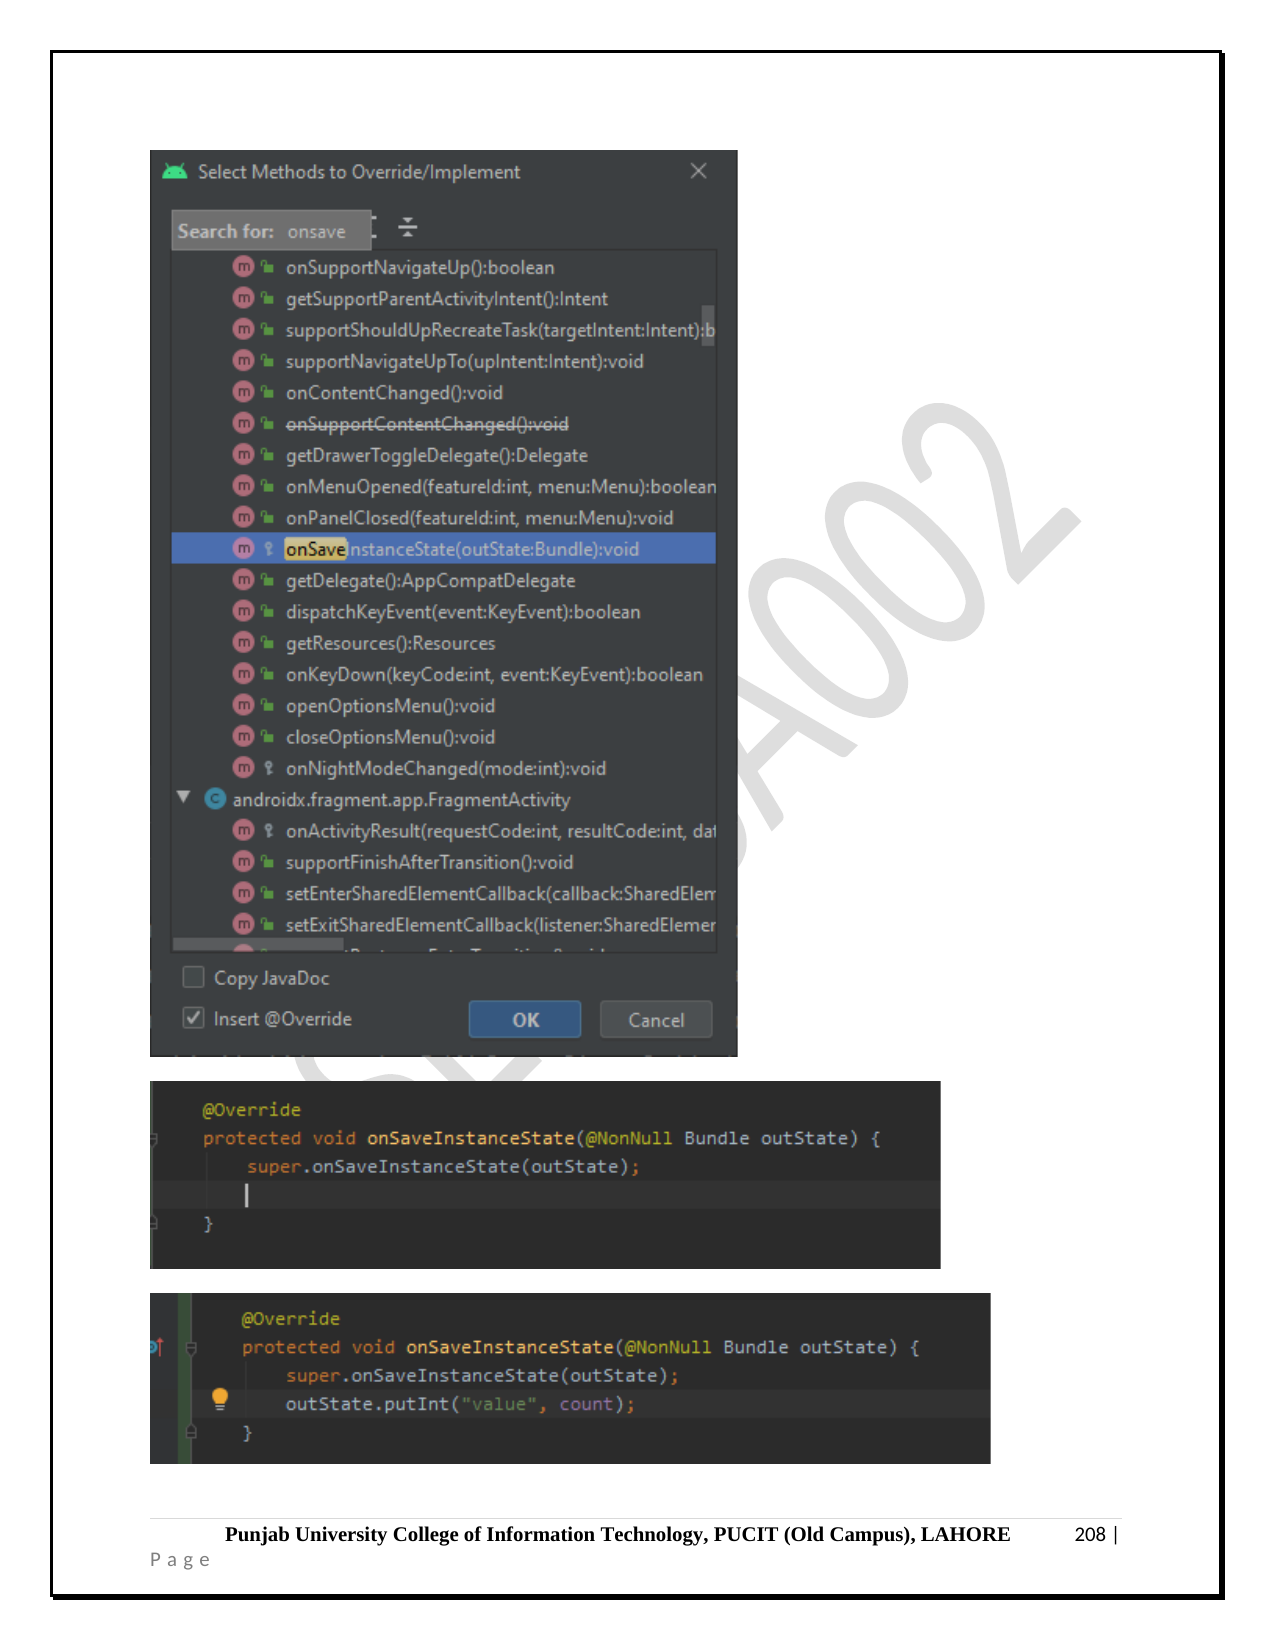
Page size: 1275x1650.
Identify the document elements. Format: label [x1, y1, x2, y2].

picture [150, 150, 738, 1057]
picture [150, 1081, 941, 1269]
picture [150, 1293, 991, 1464]
